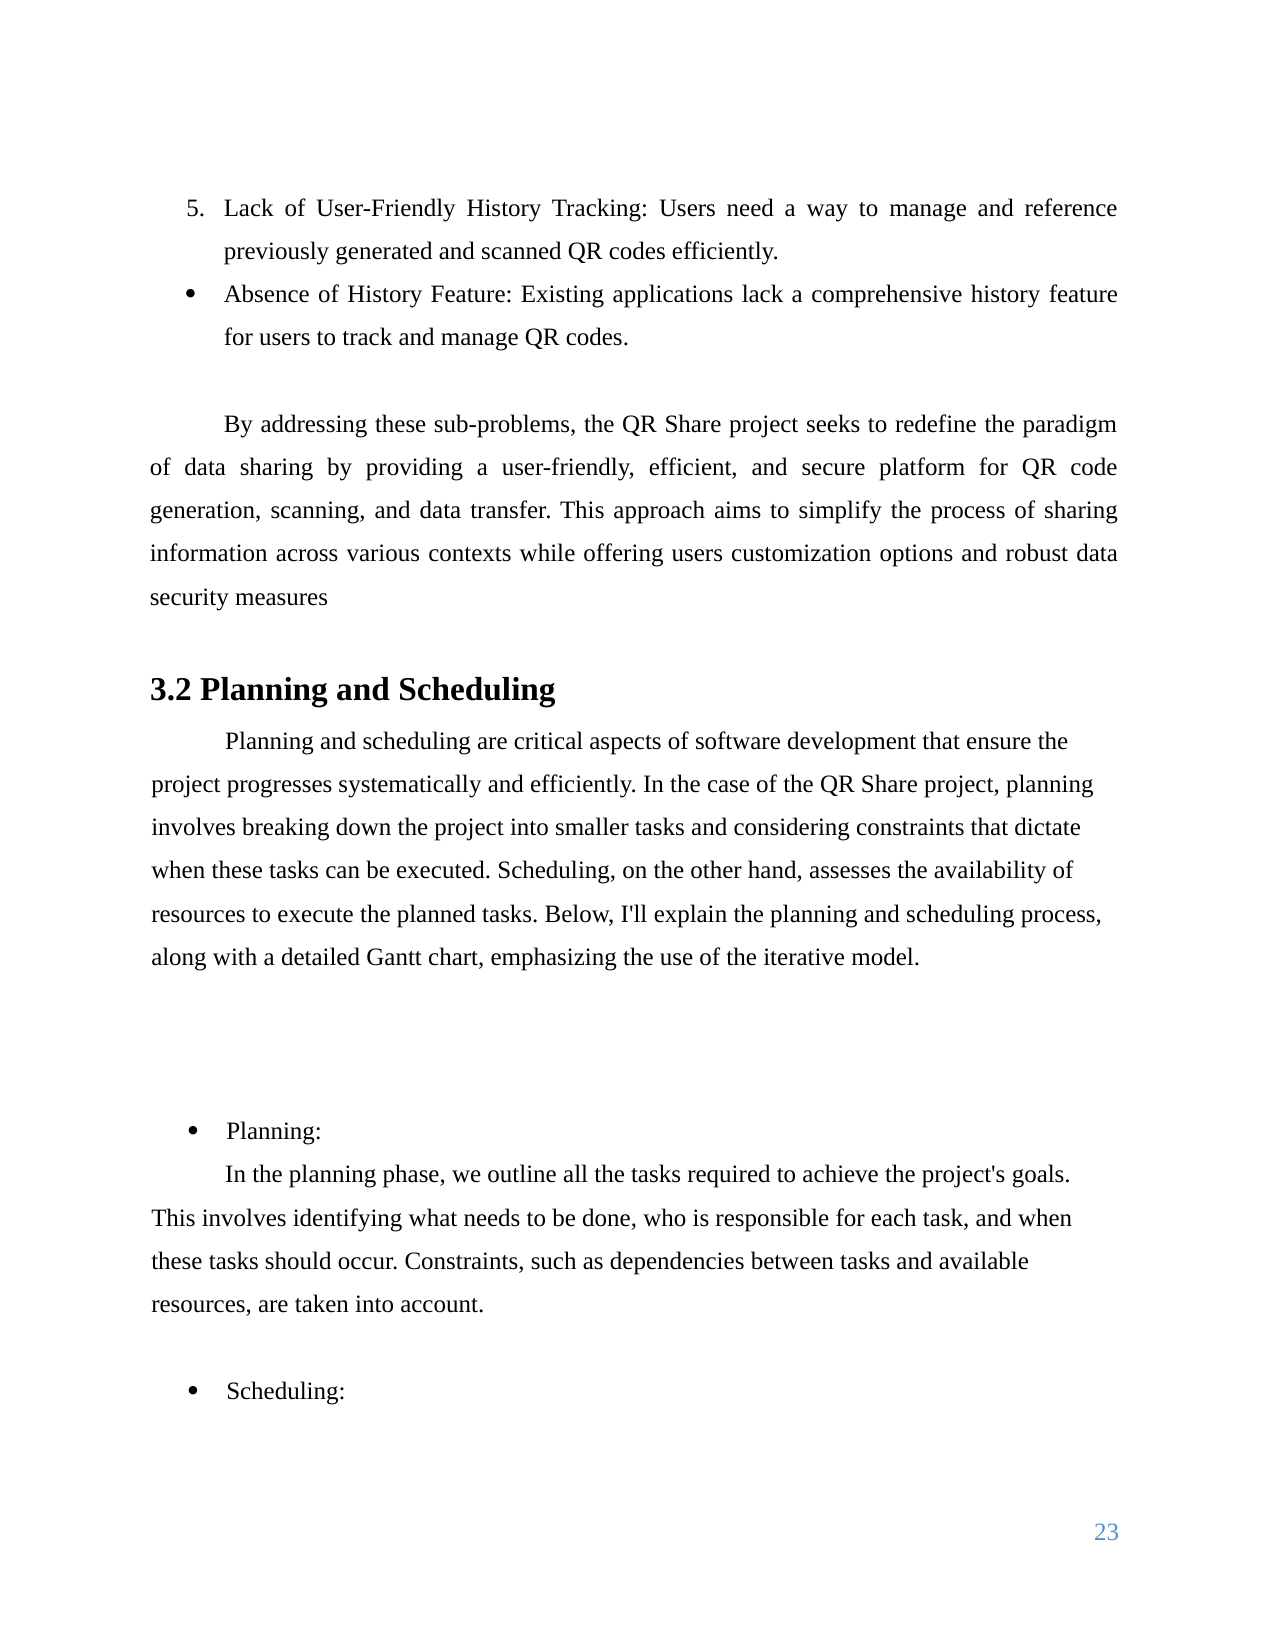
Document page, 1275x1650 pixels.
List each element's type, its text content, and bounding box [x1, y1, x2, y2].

list Planning: [188, 1116, 1119, 1145]
text By addressing these sub-problems, the QR Share project seeks to redefine the paradigm of data sharing by providing a user-friendly, efficient, and secure platform for QR code generation, scanning, and data transfer. This approach aims to simplify the process of sharing information across various contexts while offering users customization options and robust data security measures [149, 409, 1119, 610]
list Scheduling: [188, 1376, 1119, 1405]
text Planning and scheduling are critical aspects of software development that ensure the project progresses systematically and efficiently. In the case of the QR Share project, planning involves breaking down the project into smaller tasks and considering constraints that dictate when these tasks can be executed. Scheduling, on the other hand, assesses the availability of resources to execute the planned tasks. Below, I'll explain the planning and scheduling process, along with a detailed Gantt chart, emphasizing the use of the iterative model. [151, 726, 1119, 971]
subtitle 3.2 Planning and Scheduling [150, 669, 1119, 707]
list Lack of User-Friendly History Tracking: Users need a way to manage and reference previously generated and scanned QR codes efficiently. [186, 193, 1119, 265]
text In the planning phase, we outline all the tasks required to achieve the project's goals. This involves identifying what needs to be done, who is responsible for each task, and when these tasks should occur. Constraints, such as dependencies between tasks and available resources, are taken into account. [151, 1159, 1119, 1318]
list Absence of History Feature: Existing applications lack a comprehensive history feature for users to track and manage QR codes. [186, 279, 1119, 351]
